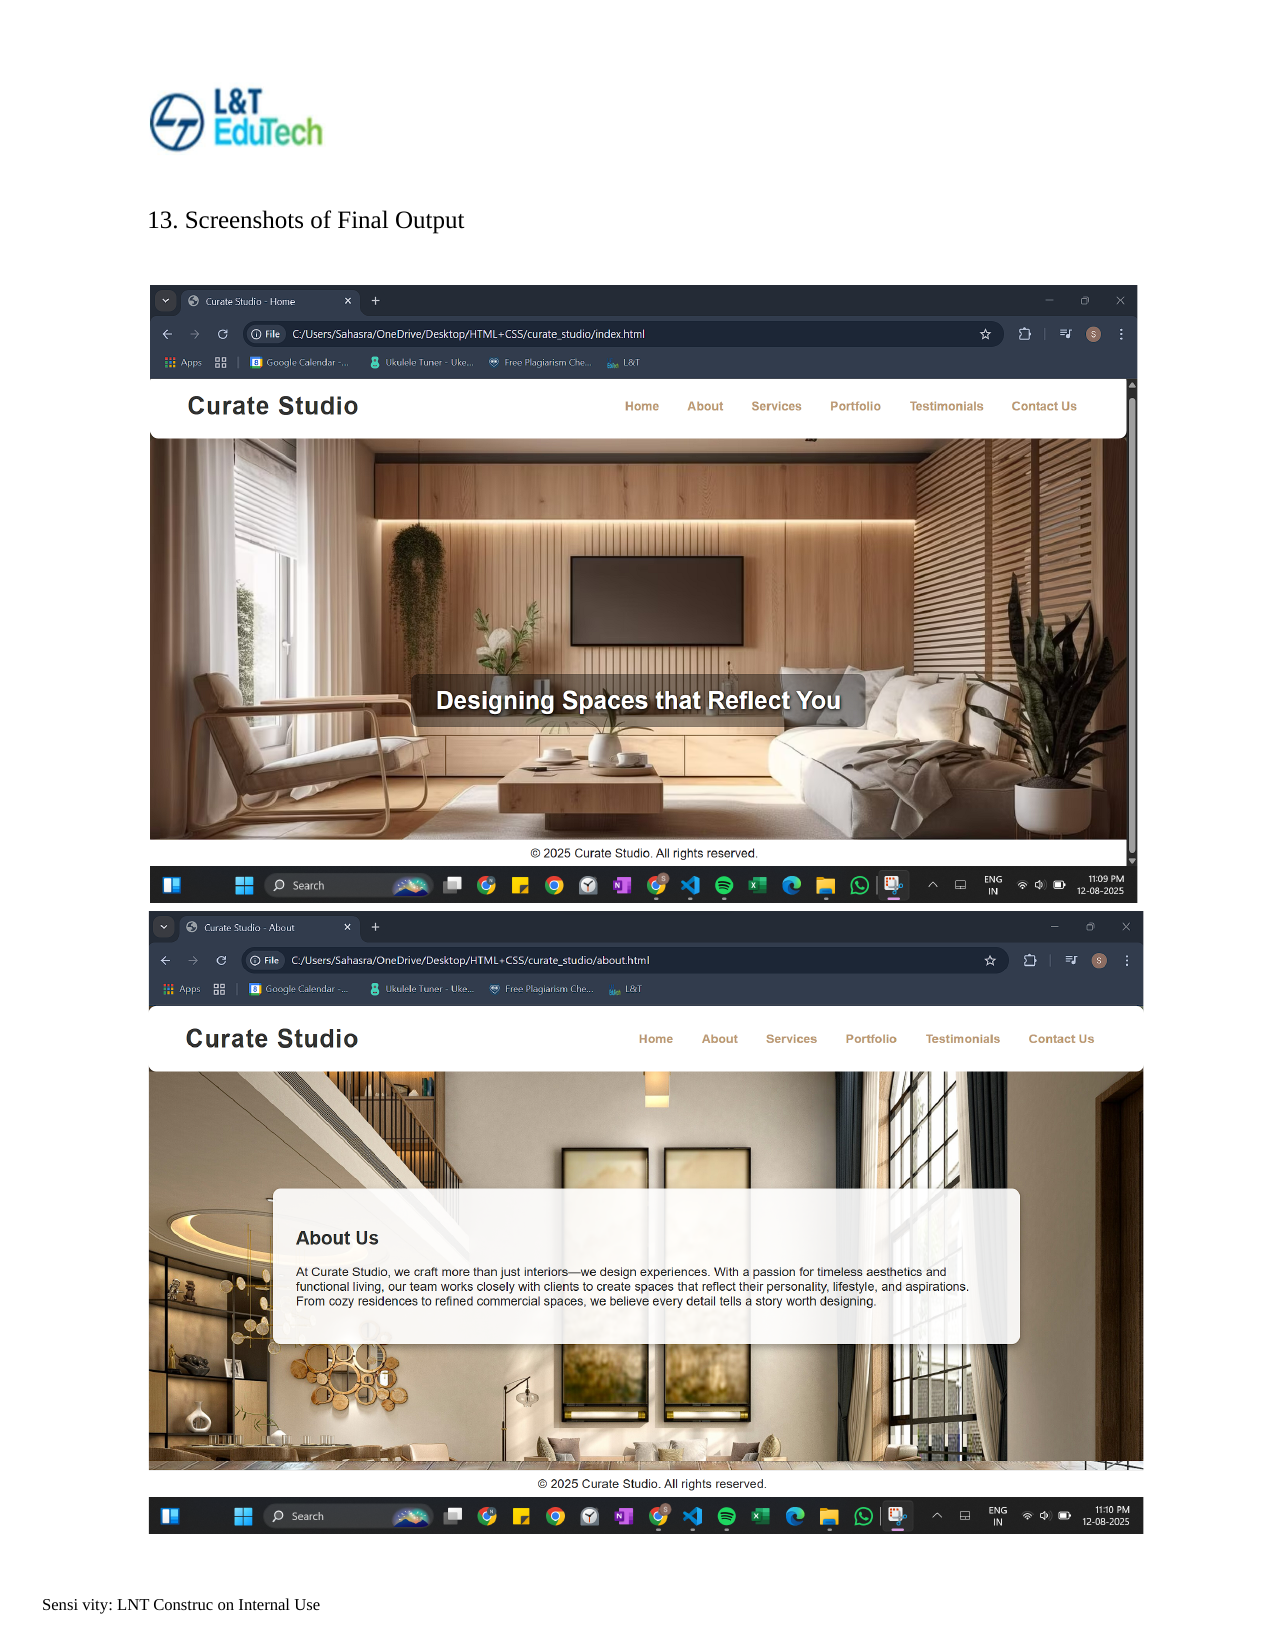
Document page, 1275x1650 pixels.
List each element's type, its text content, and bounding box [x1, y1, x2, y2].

picture [150, 285, 1138, 903]
picture [148, 911, 1144, 1534]
picture [149, 74, 334, 159]
subtitle 13. Screenshots of Final Output [147, 205, 1247, 234]
